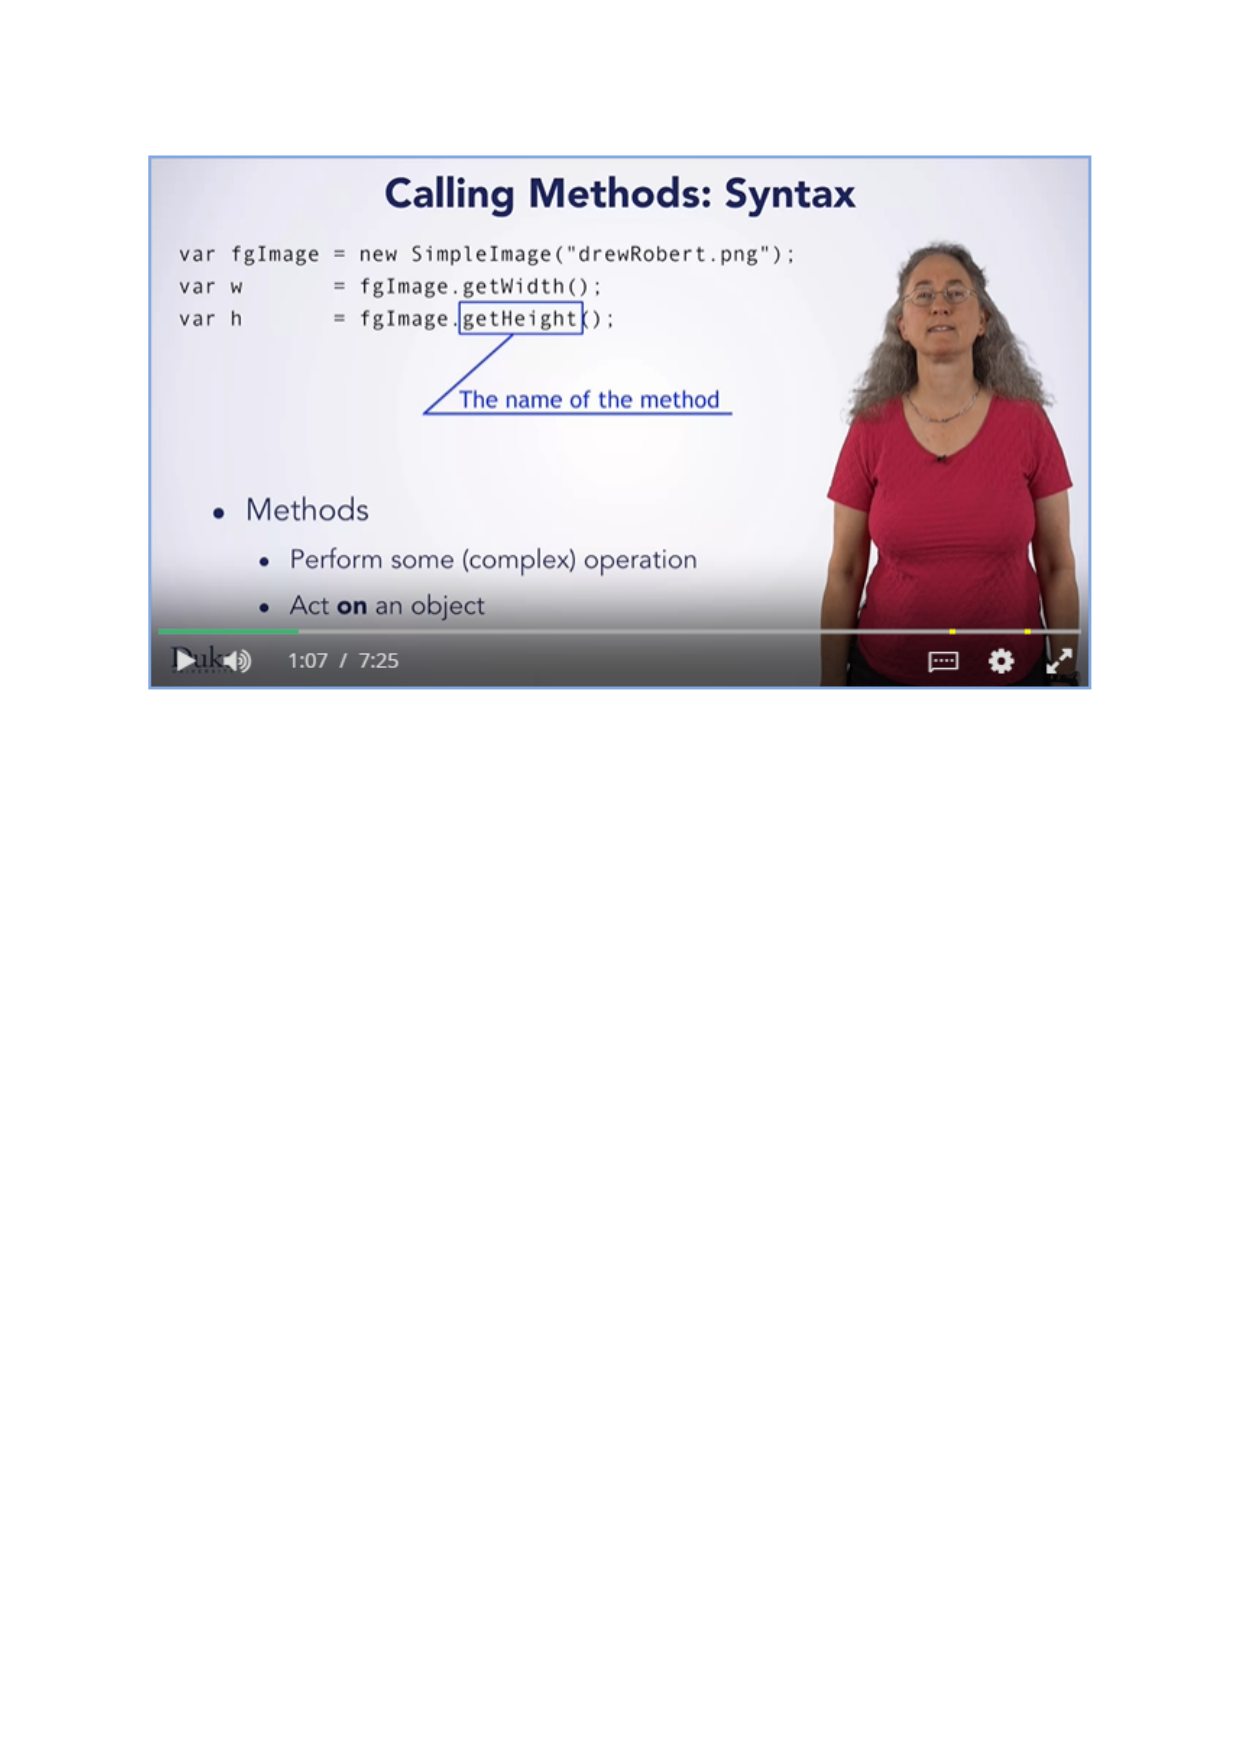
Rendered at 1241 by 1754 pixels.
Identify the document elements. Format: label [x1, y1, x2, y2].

picture [147, 147, 1093, 694]
